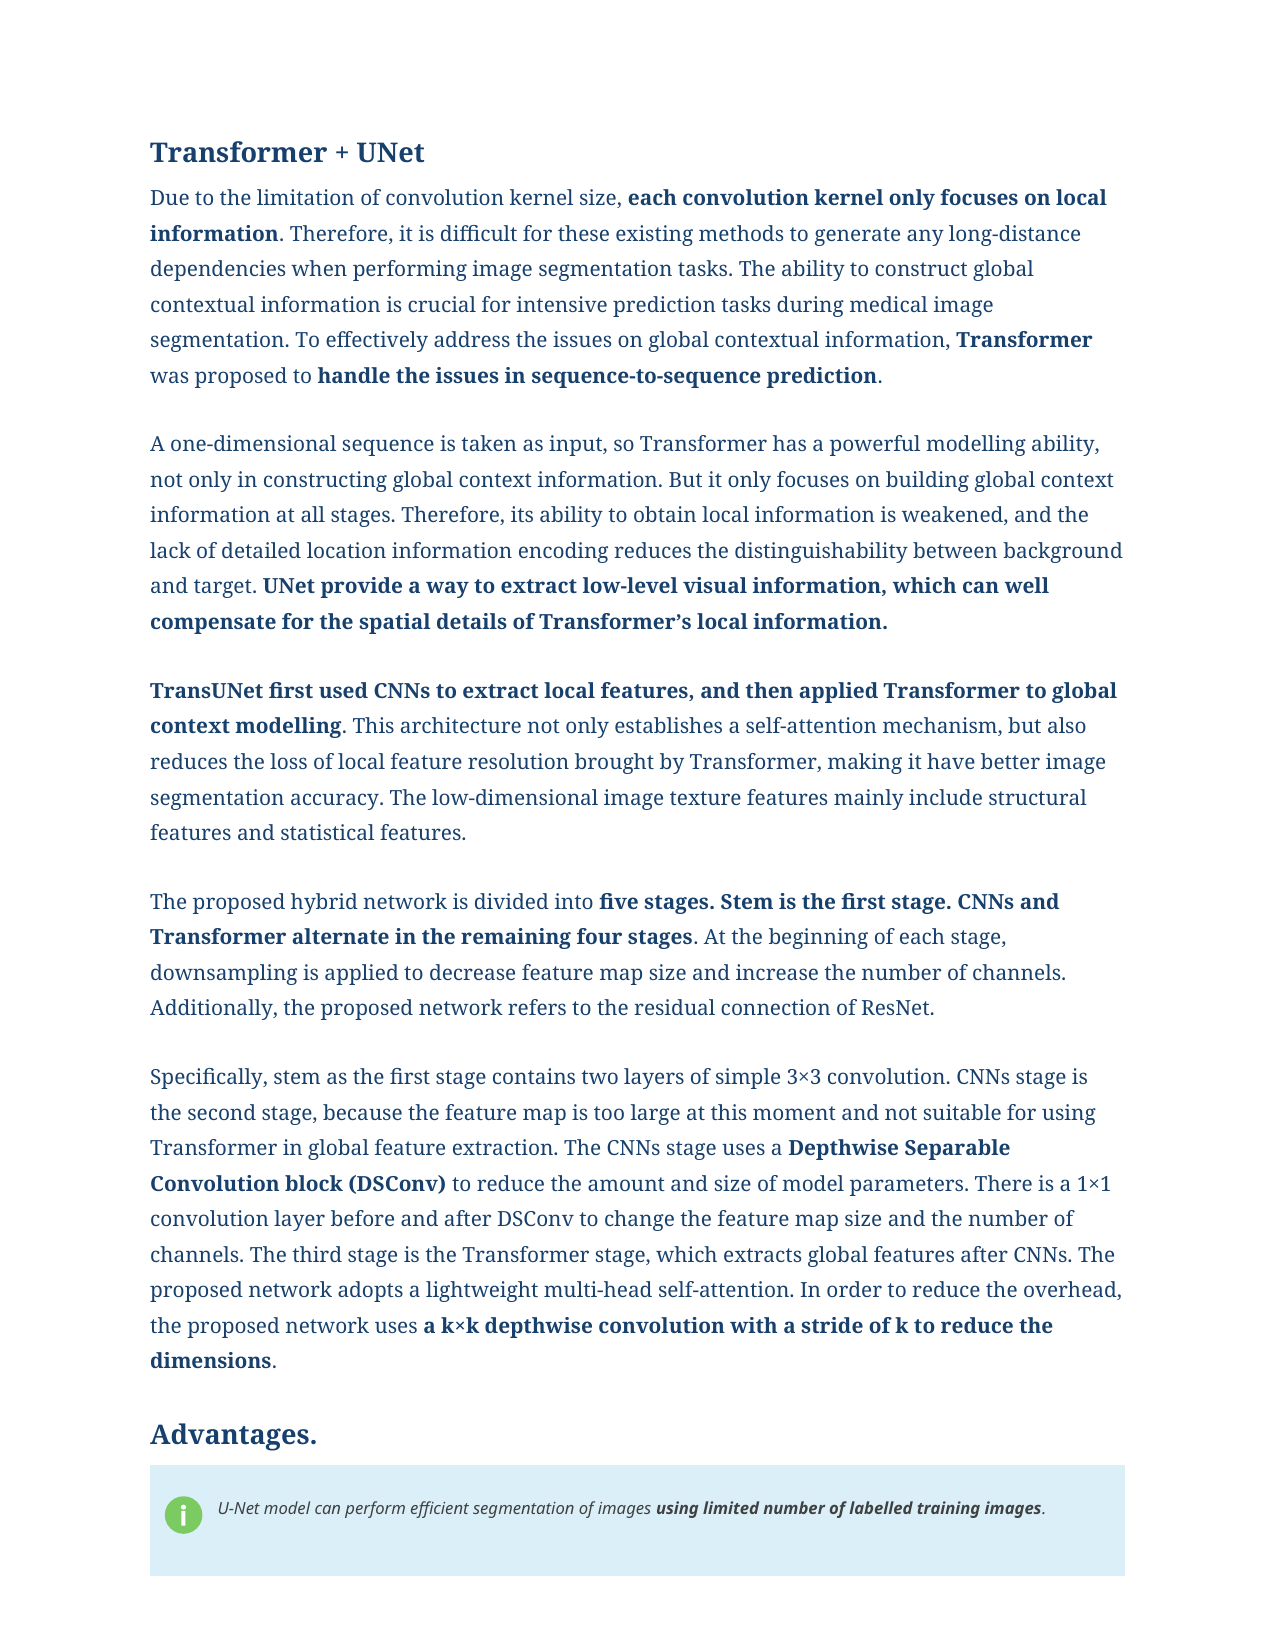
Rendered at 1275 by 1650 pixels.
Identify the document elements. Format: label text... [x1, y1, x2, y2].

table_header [217, 1465, 1125, 1576]
text TransUNet first used CNNs to extract local features, and then applied Transformer to global context modelling. This architecture not only establishes a self-attention mechanism, but also reduces the loss of local feature resolution brought by Transformer, making it have better image segmentation accuracy. The low-dimensional image texture features mainly include structural features and statistical features. [150, 676, 1125, 847]
subtitle Advantages. [150, 1415, 1125, 1452]
subtitle Transformer + UNet [150, 134, 1125, 171]
text Specifically, stem as the first stage contains two layers of simple 3×3 convolution. CNNs stage is the second stage, because the feature map is too large at this moment and not suitable for using Transformer in global feature extraction. The CNNs stage uses a Depthwise Separable Convolution block (DSConv) to reduce the amount and size of model parameters. There is a 1×1 convolution layer before and after DSConv to change the feature map size and the number of channels. The third stage is the Transformer stage, which extracts global features after CNNs. The proposed network adopts a lightweight multi-head self-attention. In order to reduce the overhead, the proposed network uses a k×k depthwise convolution with a stride of k to reduce the dimensions. [150, 1062, 1125, 1375]
text A one-dimensional sequence is taken as input, so Transformer has a powerful modelling ability, not only in constructing global context information. But it only focuses on building global context information at all stages. Therefore, its ability to obtain local information is weakened, and the lack of detailed location information encoding reduces the distinguishability between background and target. UNet provide a way to extract low-level visual information, which can well compensate for the spatial details of Transformer’s local information. [150, 429, 1125, 636]
text Due to the limitation of convolution kernel size, each convolution kernel only focuses on local information. Therefore, it is difficult for these existing methods to generate any long-distance dependencies when performing image segmentation tasks. The ability to construct global contextual information is crucial for intensive prediction tasks during medical image segmentation. To effectively address the issues on global contextual information, Transformer was proposed to handle the issues in sequence-to-sequence prediction. [150, 183, 1125, 389]
text The proposed hybrid network is divided into five stages. Stem is the first stage. CNNs and Transformer alternate in the remaining four stages. At the beginning of each stage, downsampling is applied to decrease feature map size and increase the number of channels. Additionally, the proposed network refers to the residual connection of ResNet. [150, 887, 1125, 1022]
table_header [150, 1465, 217, 1576]
